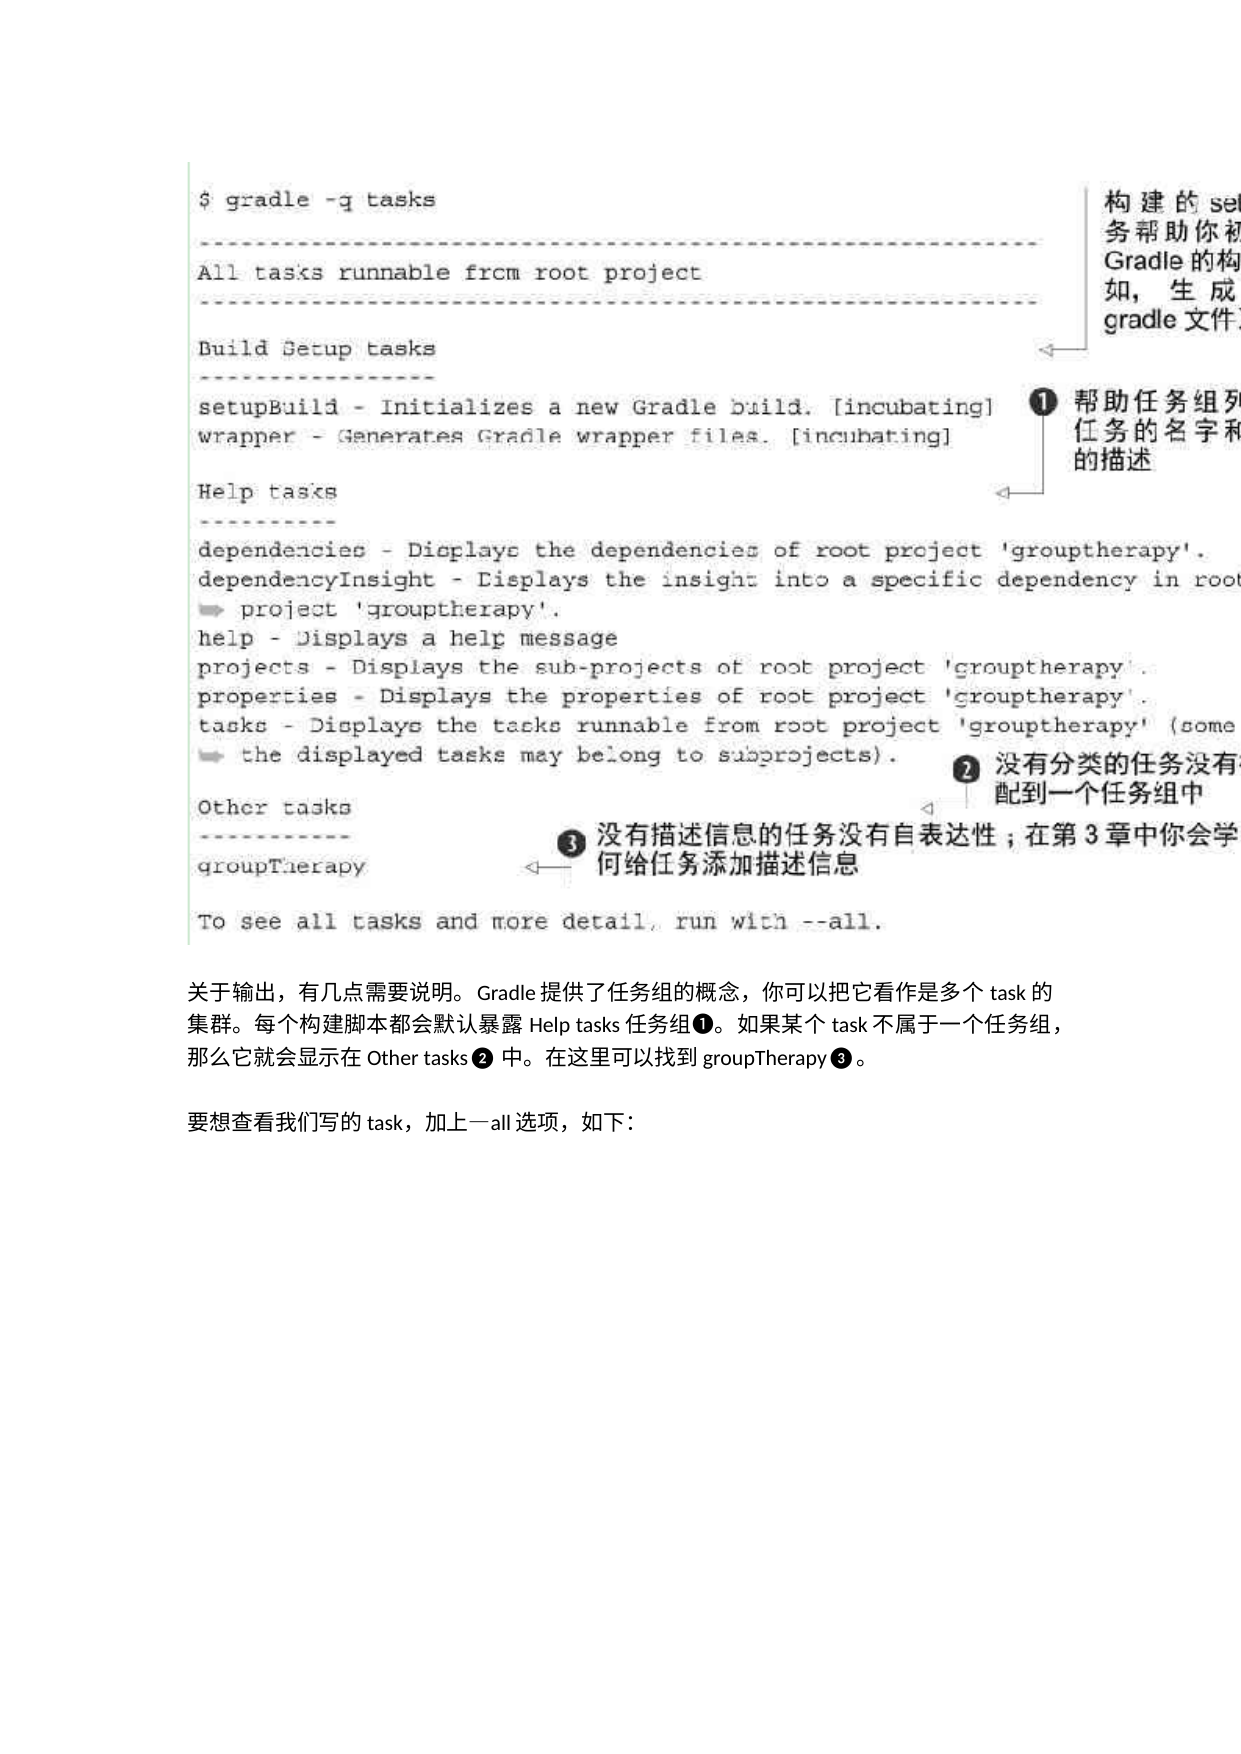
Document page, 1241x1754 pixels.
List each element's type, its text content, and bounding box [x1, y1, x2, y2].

picture [187, 162, 1241, 945]
text 关于输出，有几点需要说明。Gradle提供了任务组的概念，你可以把它看作是多个task的集群。每个构建脚本都会默认暴露Help tasks任务组❶。如果某个task不属于一个任务组，那么它就会显示在Other tasks❷中。在这里可以找到groupTherapy❸。 [187, 974, 1053, 1072]
text 要想查看我们写的task，加上—all选项，如下： [187, 1104, 1053, 1137]
